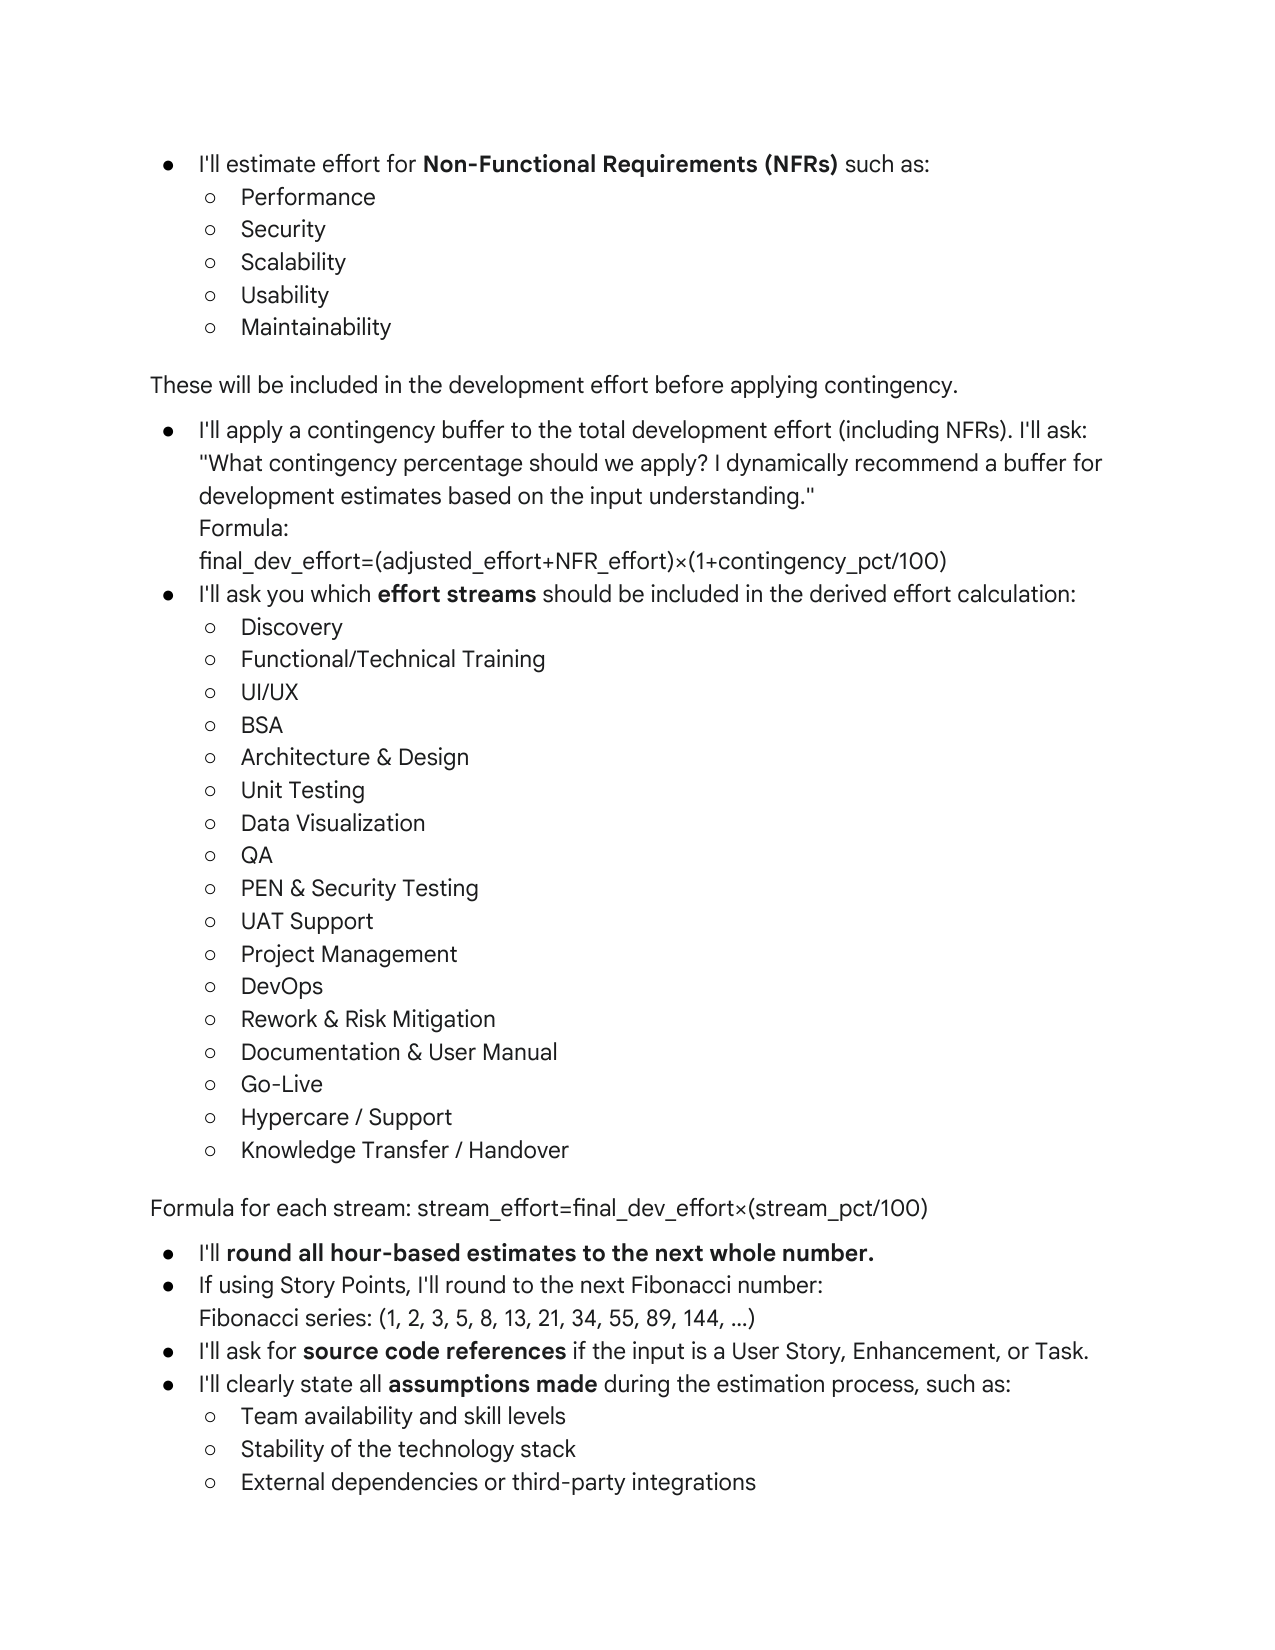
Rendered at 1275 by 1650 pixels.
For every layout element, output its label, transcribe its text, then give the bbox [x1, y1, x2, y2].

list Unit Testing [203, 776, 1125, 805]
list PEN & Security Testing [203, 874, 1125, 903]
list UAT Support [203, 907, 1125, 936]
list Functional/Technical Training [203, 645, 1125, 674]
list Maintainability [203, 313, 1125, 342]
list Security [203, 215, 1125, 244]
list Team availability and skill levels [203, 1402, 1125, 1431]
list BSA [203, 711, 1125, 739]
list DevOps [203, 972, 1125, 1001]
list I'll round all hour-based estimates to the next whole number. [161, 1239, 1125, 1268]
list Architecture & Design [203, 743, 1125, 772]
text These will be included in the development effort before applying contingency. [150, 371, 1125, 400]
list I'll ask you which effort streams should be included in the derived effort calculation: [161, 580, 1125, 609]
list I'll ask for source code references if the input is a User Story, Enhancement, or Task. [161, 1337, 1125, 1366]
list Go-Live [203, 1071, 1125, 1099]
list Data Visualization [203, 809, 1125, 838]
list If using Story Points, I'll round to the next Fibonacci number: Fibonacci series: (1, 2, 3, 5, 8, 13, 21, 34, 55, 89, 144, …) [161, 1272, 1125, 1333]
list QA [203, 842, 1125, 870]
list Documentation & User Manual [203, 1038, 1125, 1067]
list Scalability [203, 248, 1125, 277]
list UI/UX [203, 678, 1125, 707]
list Stability of the technology stack [203, 1435, 1125, 1464]
list Hypercare / Support [203, 1103, 1125, 1132]
list External dependencies or third-party integrations [203, 1468, 1125, 1497]
list I'll apply a contingency buffer to the total development effort (including NFRs). I'll ask: "What contingency percentage should we apply? I dynamically recommend a buffer for development estimates based on the input understanding." Formula: final_dev_effort=(adjusted_effort+NFR_effort)×(1+contingency_pct/100) [161, 416, 1125, 576]
list Project Management [203, 940, 1125, 968]
list Usability [203, 281, 1125, 309]
list I'll estimate effort for Non-Functional Requirements (NFRs) such as: [161, 150, 1125, 179]
list Rework & Risk Mitigation [203, 1005, 1125, 1034]
text Formula for each stream: stream_effort=final_dev_effort×(stream_pct/100) [150, 1194, 1125, 1222]
list Performance [203, 183, 1125, 211]
list Discovery [203, 613, 1125, 641]
list I'll clearly state all assumptions made during the estimation process, such as: [161, 1370, 1125, 1398]
list Knowledge Transfer / Handover [203, 1136, 1125, 1165]
